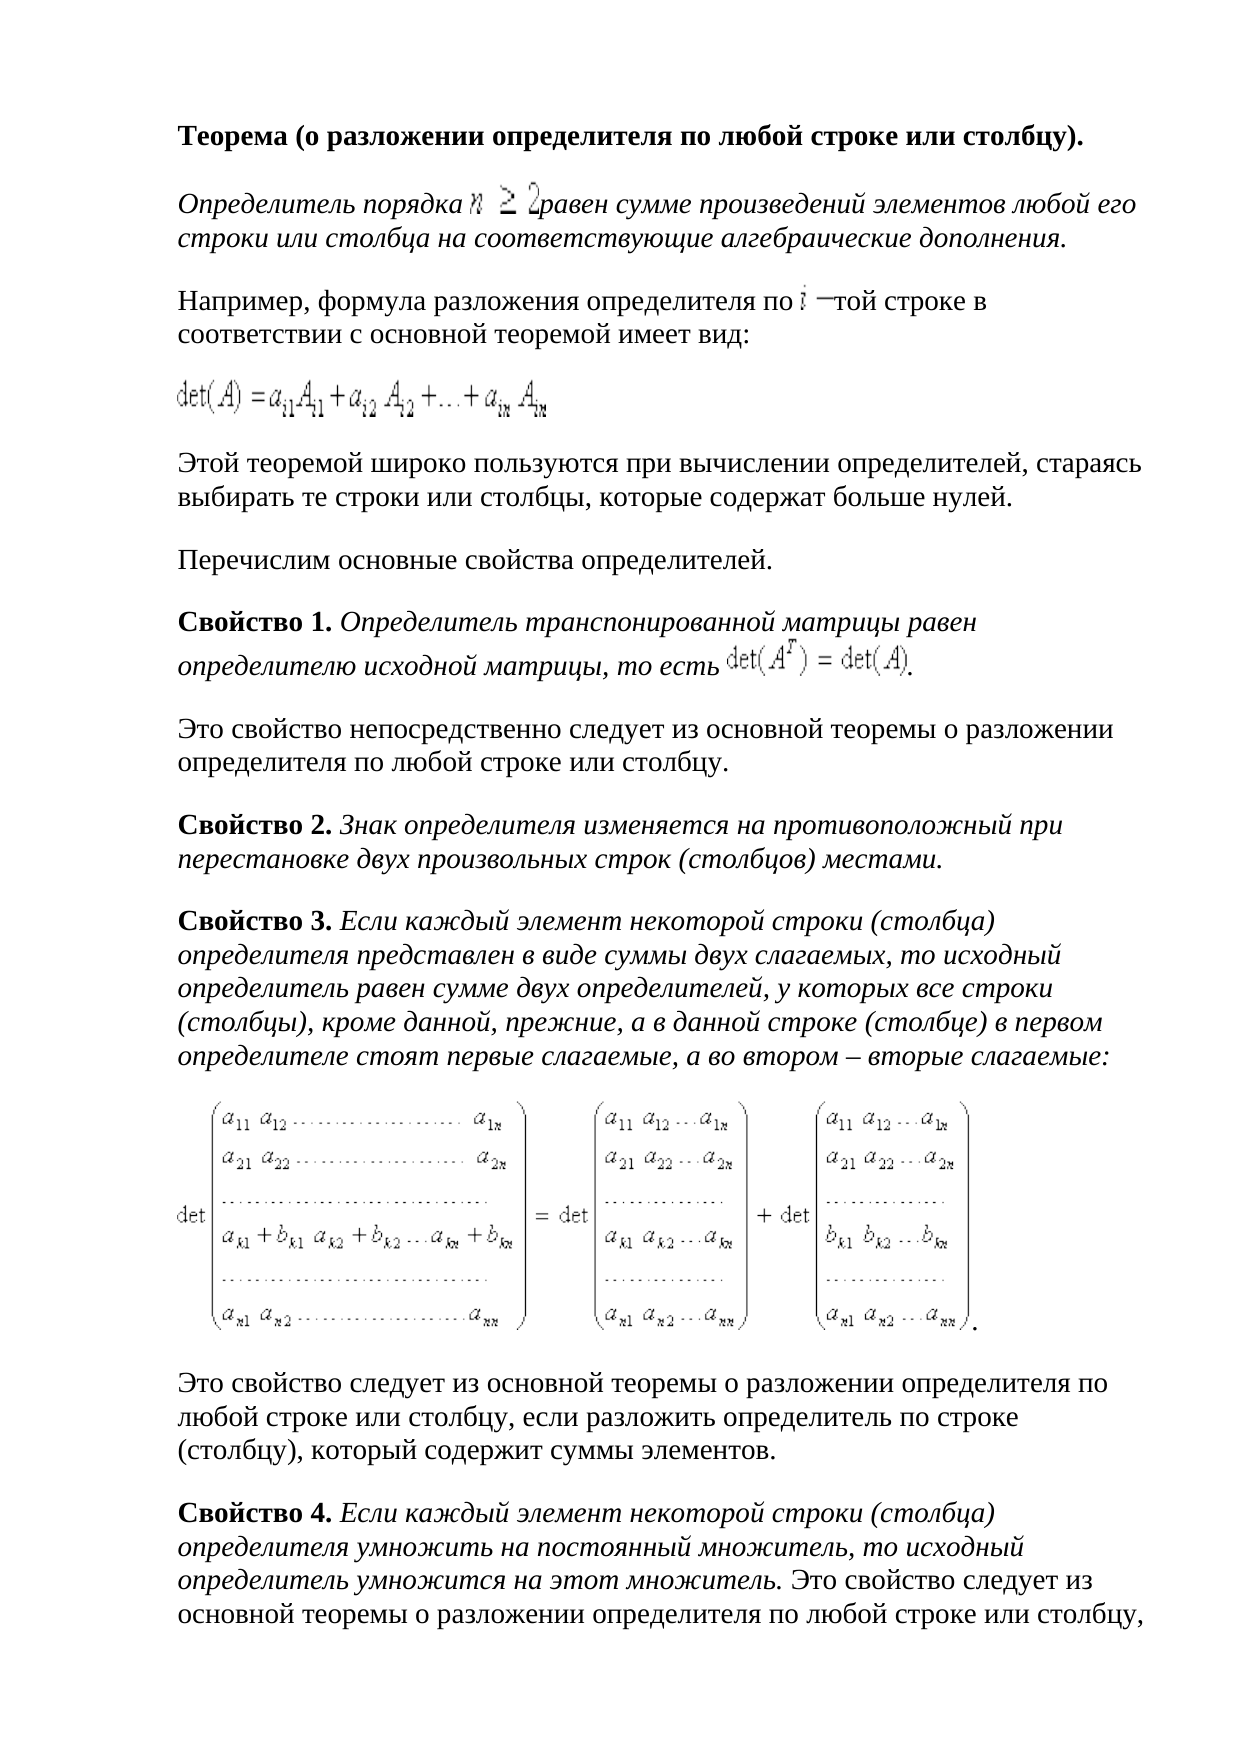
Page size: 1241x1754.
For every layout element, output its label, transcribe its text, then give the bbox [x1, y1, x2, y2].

text Это свойство следует из основной теоремы о разложении определителя по любой строке или столбцу, если разложить определитель по строке (столбцу), который содержит суммы элементов. [177, 1365, 1152, 1466]
text Теорема (о разложении определителя по любой строке или столбцу). [177, 118, 1152, 152]
text Свойство 3. Если каждый элемент некоторой строки (столбца) определителя представлен в виде суммы двух слагаемых, то исходный определитель равен сумме двух определителей, у которых все строки (столбцы), кроме данной, прежние, а в данной строке (столбце) в первом определителе стоят первые слагаемые, а во втором – вторые слагаемые: [177, 903, 1152, 1071]
picture [177, 378, 546, 417]
text Это свойство непосредственно следует из основной теоремы о разложении определителя по любой строке или столбцу. [177, 711, 1152, 778]
picture [800, 283, 834, 310]
text Этой теоремой широко пользуются при вычислении определителей, стараясь выбирать те строки или столбцы, которые содержат больше нулей. [177, 446, 1152, 513]
picture [177, 1100, 971, 1330]
text Перечислим основные свойства определителей. [177, 542, 1152, 575]
text Определитель порядка равен сумме произведений элементов любой его строки или столбца на соответствующие алгебраические дополнения. [177, 181, 1152, 253]
picture [470, 180, 539, 214]
text Свойство 2. Знак определителя изменяется на противоположный при перестановке двух произвольных строк (столбцов) местами. [177, 807, 1152, 874]
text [177, 1495, 1152, 1629]
text Свойство 1. Определитель транспонированной матрицы равен определителю исходной матрицы, то есть . [177, 604, 1152, 682]
picture [727, 638, 907, 676]
text Например, формула разложения определителя по той строке в соответствии с основной теоремой имеет вид: [177, 283, 1152, 350]
